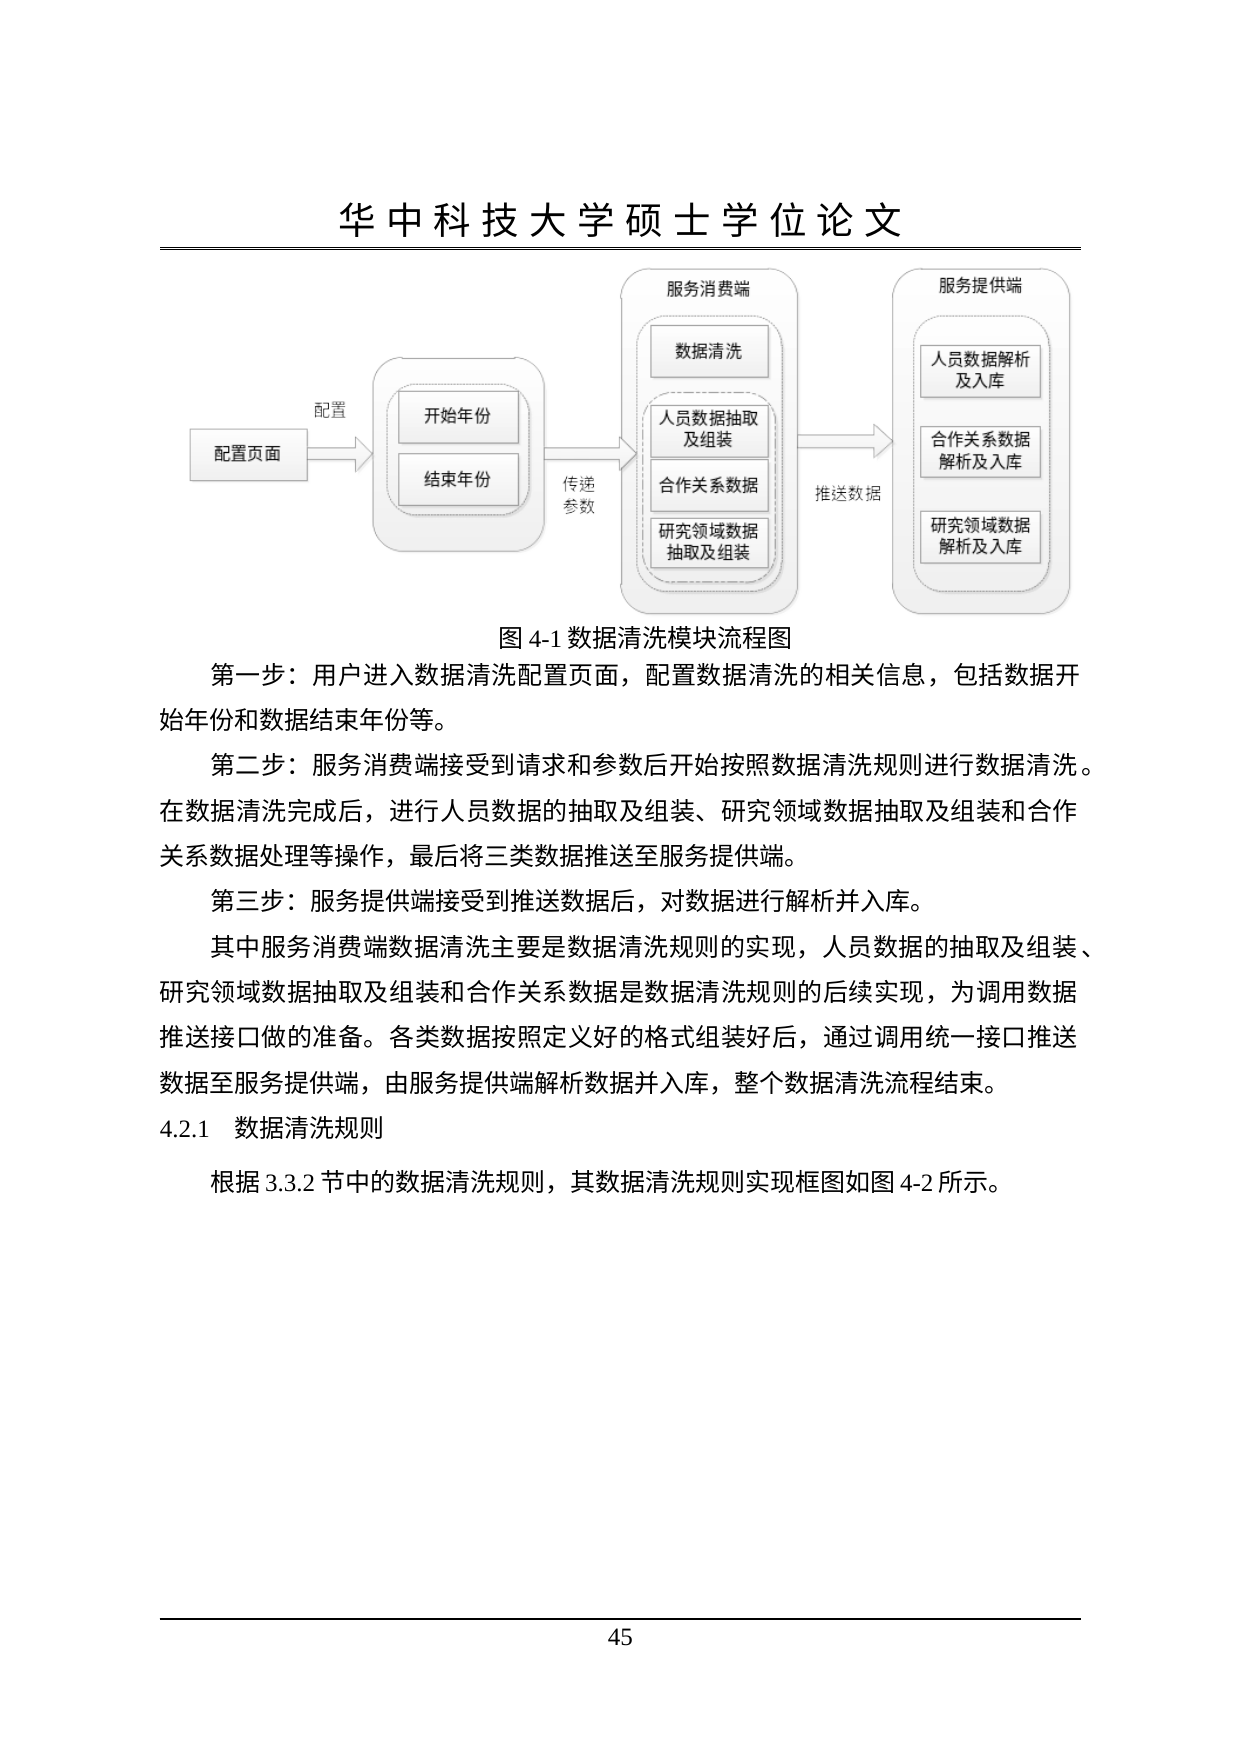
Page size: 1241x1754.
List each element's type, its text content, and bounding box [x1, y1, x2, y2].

subtitle 数据清洗规则 [159, 1108, 1081, 1144]
text 第二步：服务消费端接受到请求和参数后开始按照数据清洗规则进行数据清洗。在数据清洗完成后，进行人员数据的抽取及组装、研究领域数据抽取及组装和合作关系数据处理等操作，最后将三类数据推送至服务提供端。 [159, 746, 1081, 873]
text 其中服务消费端数据清洗主要是数据清洗规则的实现，人员数据的抽取及组装、研究领域数据抽取及组装和合作关系数据是数据清洗规则的后续实现，为调用数据推送接口做的准备。各类数据按照定义好的格式组装好后，通过调用统一接口推送数据至服务提供端，由服务提供端解析数据并入库，整个数据清洗流程结束。 [159, 927, 1081, 1099]
text 根据3.3.2节中的数据清洗规则，其数据清洗规则实现框图如图4-2所示。 [159, 1163, 1081, 1199]
text 图4-1数据清洗模块流程图 [159, 619, 1081, 655]
text 第一步：用户进入数据清洗配置页面，配置数据清洗的相关信息，包括数据开始年份和数据结束年份等。 [159, 655, 1081, 737]
text 第三步：服务提供端接受到推送数据后，对数据进行解析并入库。 [159, 882, 1081, 918]
